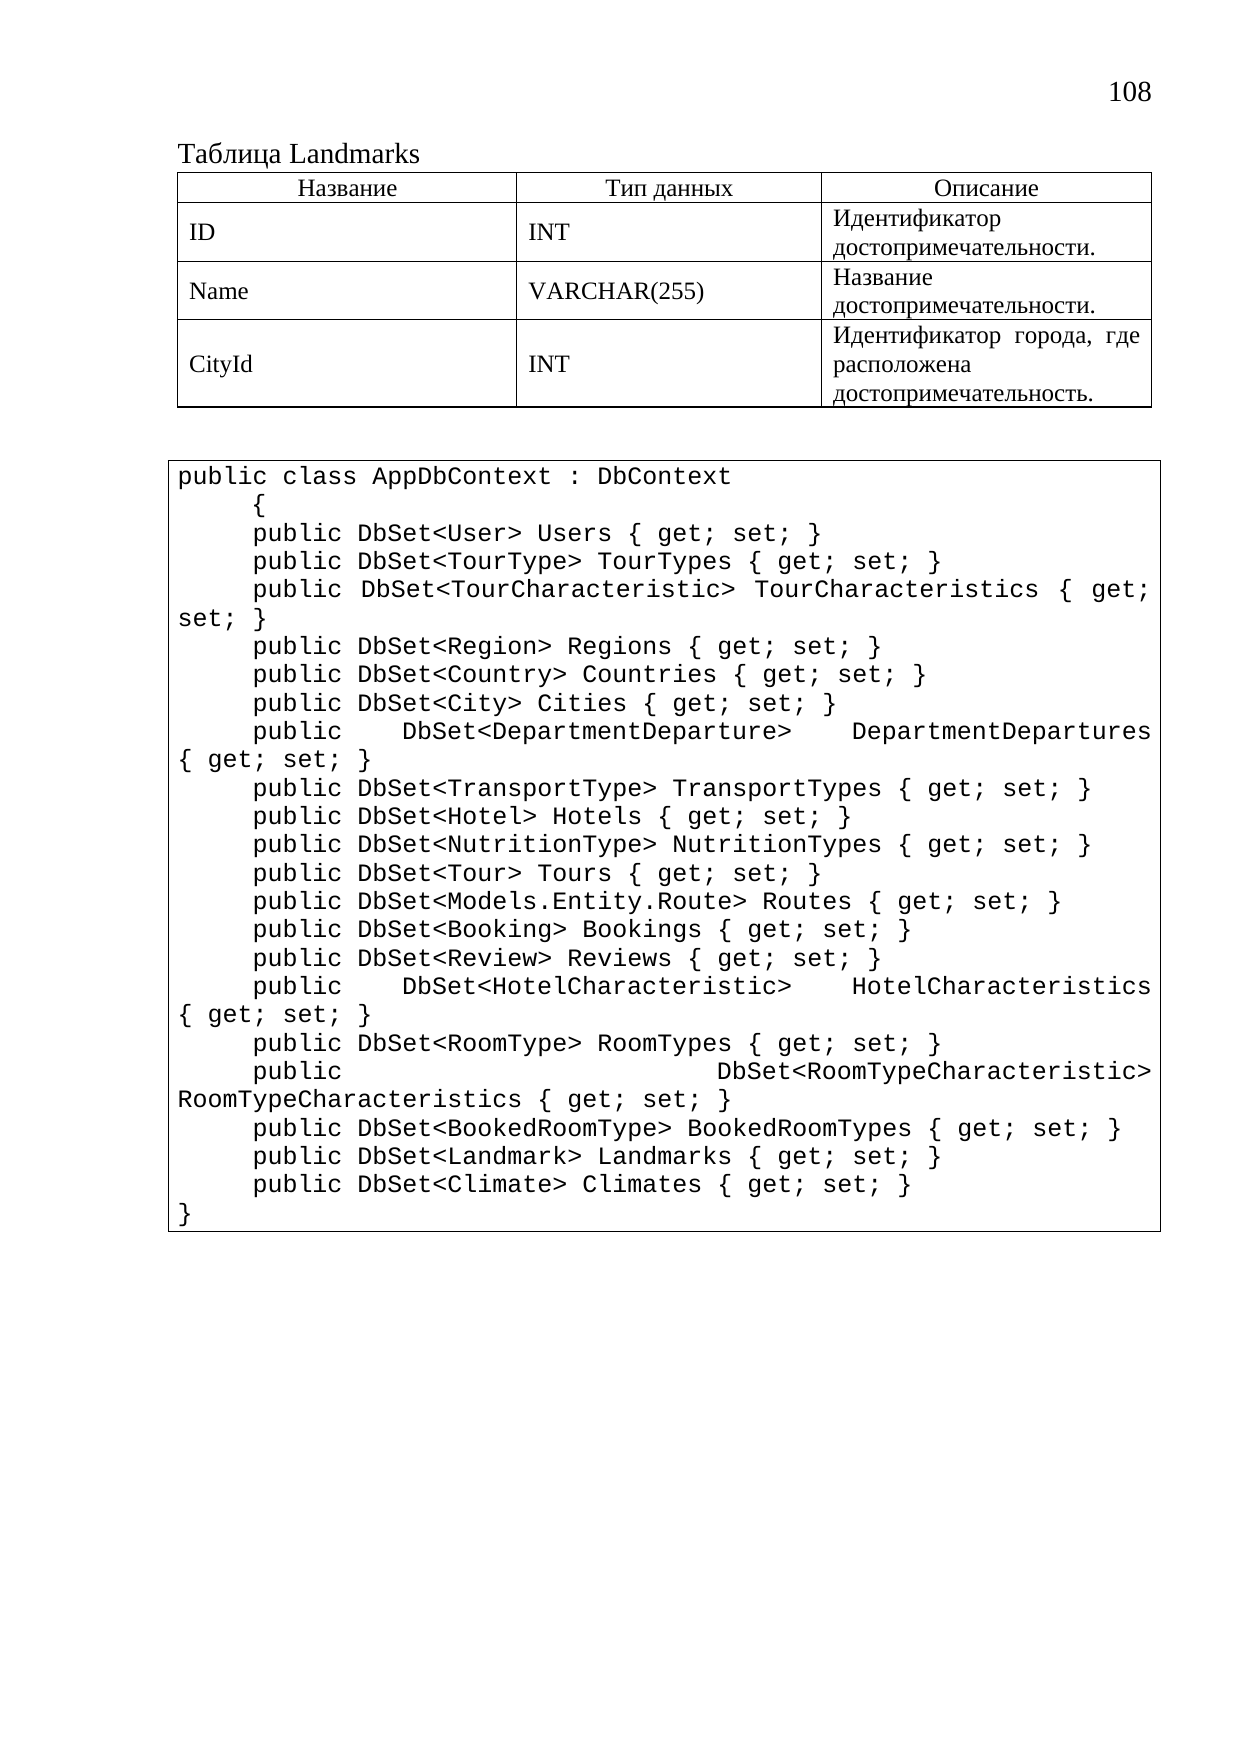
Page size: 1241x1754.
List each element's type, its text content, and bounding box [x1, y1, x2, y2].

text public class AppDbContext : DbContext [169, 461, 1160, 492]
text public DbSet<Landmark> Landmarks { get; set; } [177, 1143, 1152, 1172]
text public DbSet<TourType> TourTypes { get; set; } [177, 548, 1152, 577]
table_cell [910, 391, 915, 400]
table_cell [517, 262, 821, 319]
text public DbSet<Hotel> Hotels { get; set; } [177, 803, 1152, 832]
text public DbSet<DepartmentDeparture> DepartmentDepartures { get; set; } [177, 718, 1152, 775]
text public DbSet<RoomTypeCharacteristic> RoomTypeCharacteristics { get; set; } [177, 1058, 1152, 1115]
text public DbSet<NutritionType> NutritionTypes { get; set; } [177, 832, 1152, 860]
text public DbSet<RoomType> RoomTypes { get; set; } [177, 1030, 1152, 1058]
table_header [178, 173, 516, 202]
text public DbSet<TourCharacteristic> TourCharacteristics { get; set; } [177, 577, 1152, 633]
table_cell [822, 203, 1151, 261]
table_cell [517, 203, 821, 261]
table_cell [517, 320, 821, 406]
text public DbSet<User> Users { get; set; } [177, 520, 1152, 548]
text public DbSet<HotelCharacteristic> HotelCharacteristics { get; set; } [177, 973, 1152, 1030]
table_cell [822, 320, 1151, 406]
text public DbSet<Country> Countries { get; set; } [177, 662, 1152, 690]
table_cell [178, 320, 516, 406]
text public DbSet<BookedRoomType> BookedRoomTypes { get; set; } [177, 1115, 1152, 1143]
text public DbSet<Climate> Climates { get; set; } [177, 1172, 1152, 1197]
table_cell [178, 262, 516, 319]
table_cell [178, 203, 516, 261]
text public DbSet<Region> Regions { get; set; } [177, 633, 1152, 662]
text } [169, 1197, 1160, 1231]
text public DbSet<TransportType> TransportTypes { get; set; } [177, 775, 1152, 803]
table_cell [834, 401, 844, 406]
text public DbSet<Review> Reviews { get; set; } [177, 945, 1152, 973]
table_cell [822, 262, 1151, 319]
text Таблица Landmarks [177, 136, 1152, 170]
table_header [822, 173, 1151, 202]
text public DbSet<City> Cities { get; set; } [177, 690, 1152, 718]
text public DbSet<Booking> Bookings { get; set; } [177, 917, 1152, 945]
text { [177, 492, 1152, 520]
text public DbSet<Tour> Tours { get; set; } [177, 860, 1152, 888]
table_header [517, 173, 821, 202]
text public DbSet<Models.Entity.Route> Routes { get; set; } [177, 888, 1152, 917]
